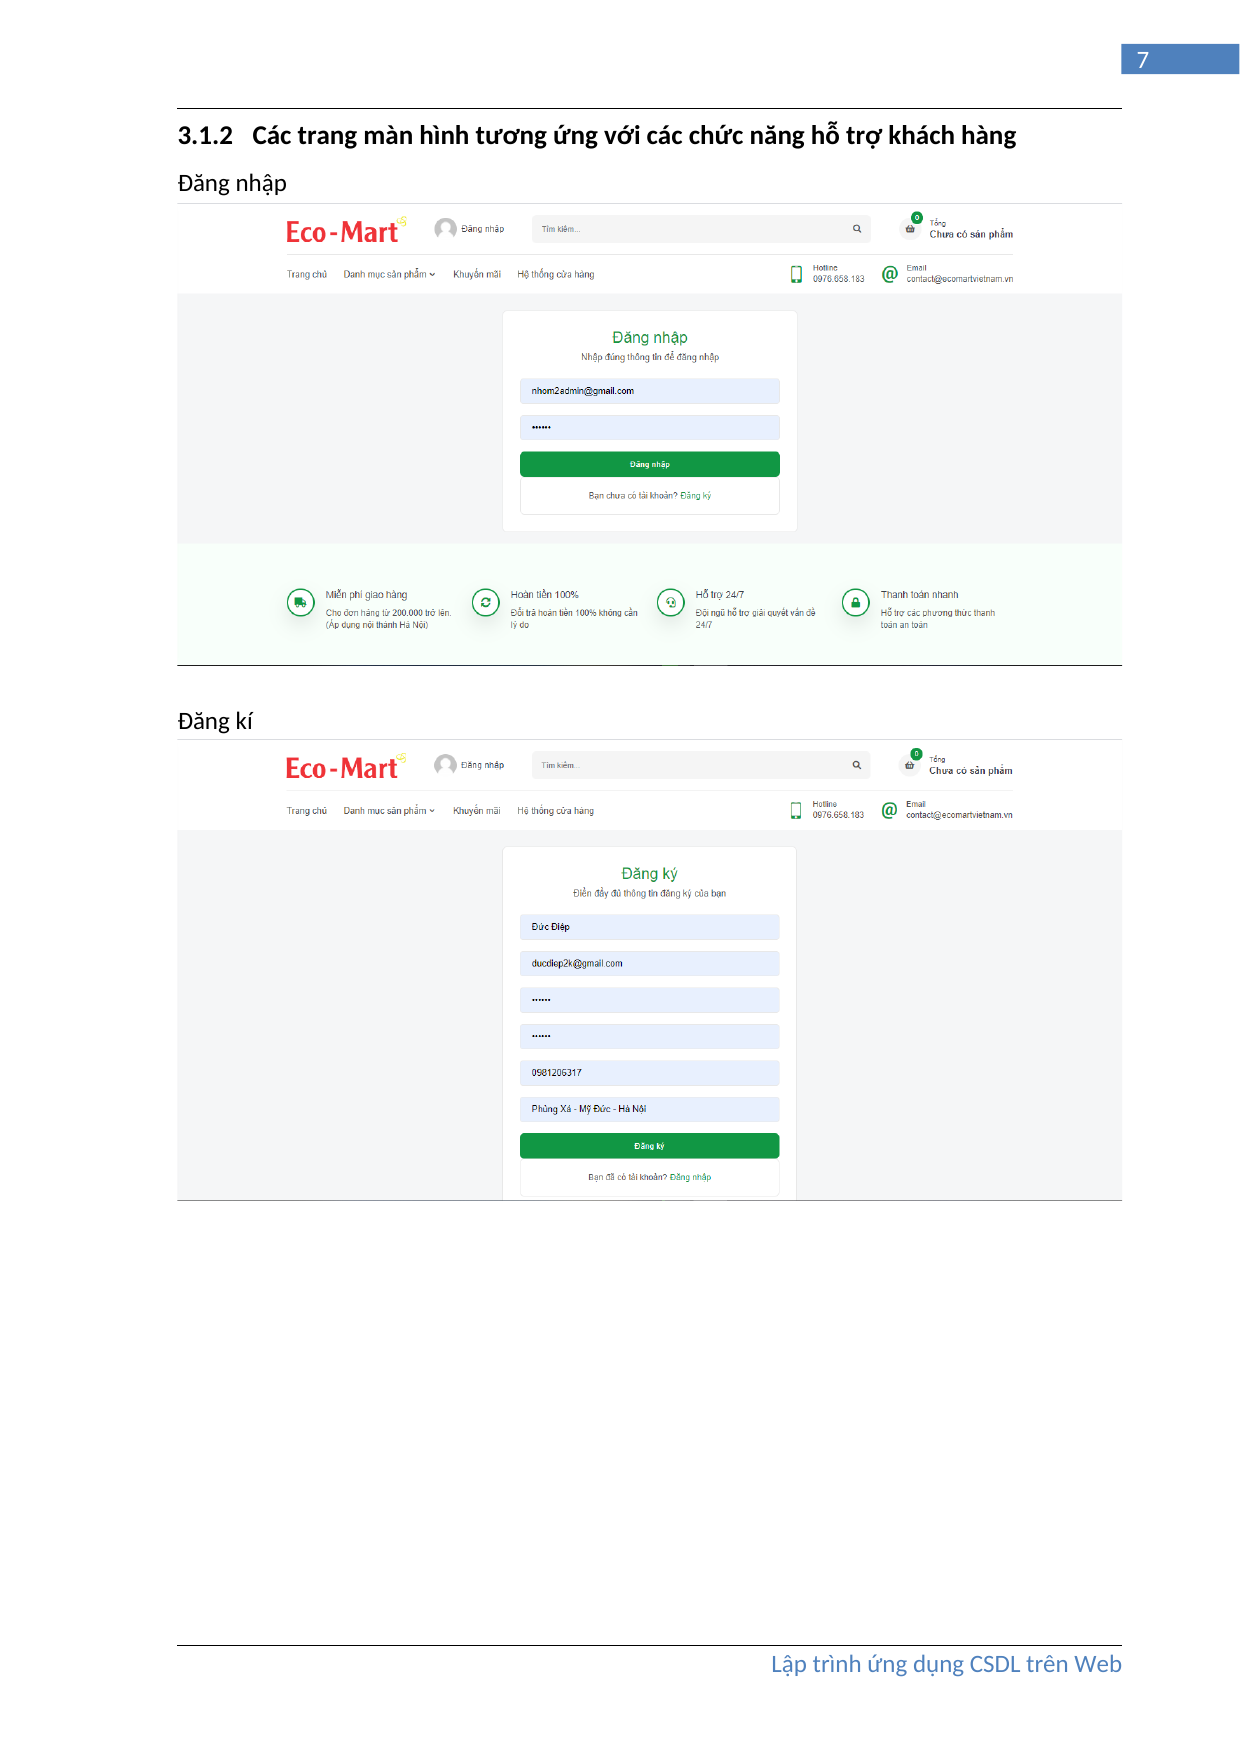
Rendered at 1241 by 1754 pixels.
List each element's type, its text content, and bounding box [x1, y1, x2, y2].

text Đăng kí [177, 705, 1122, 735]
subtitle Các trang màn hình tương ứng với các chức năng hỗ trợ khách hàng [177, 118, 1122, 151]
picture [177, 739, 1123, 1201]
text Đăng nhập [177, 168, 1122, 198]
picture [177, 202, 1123, 666]
